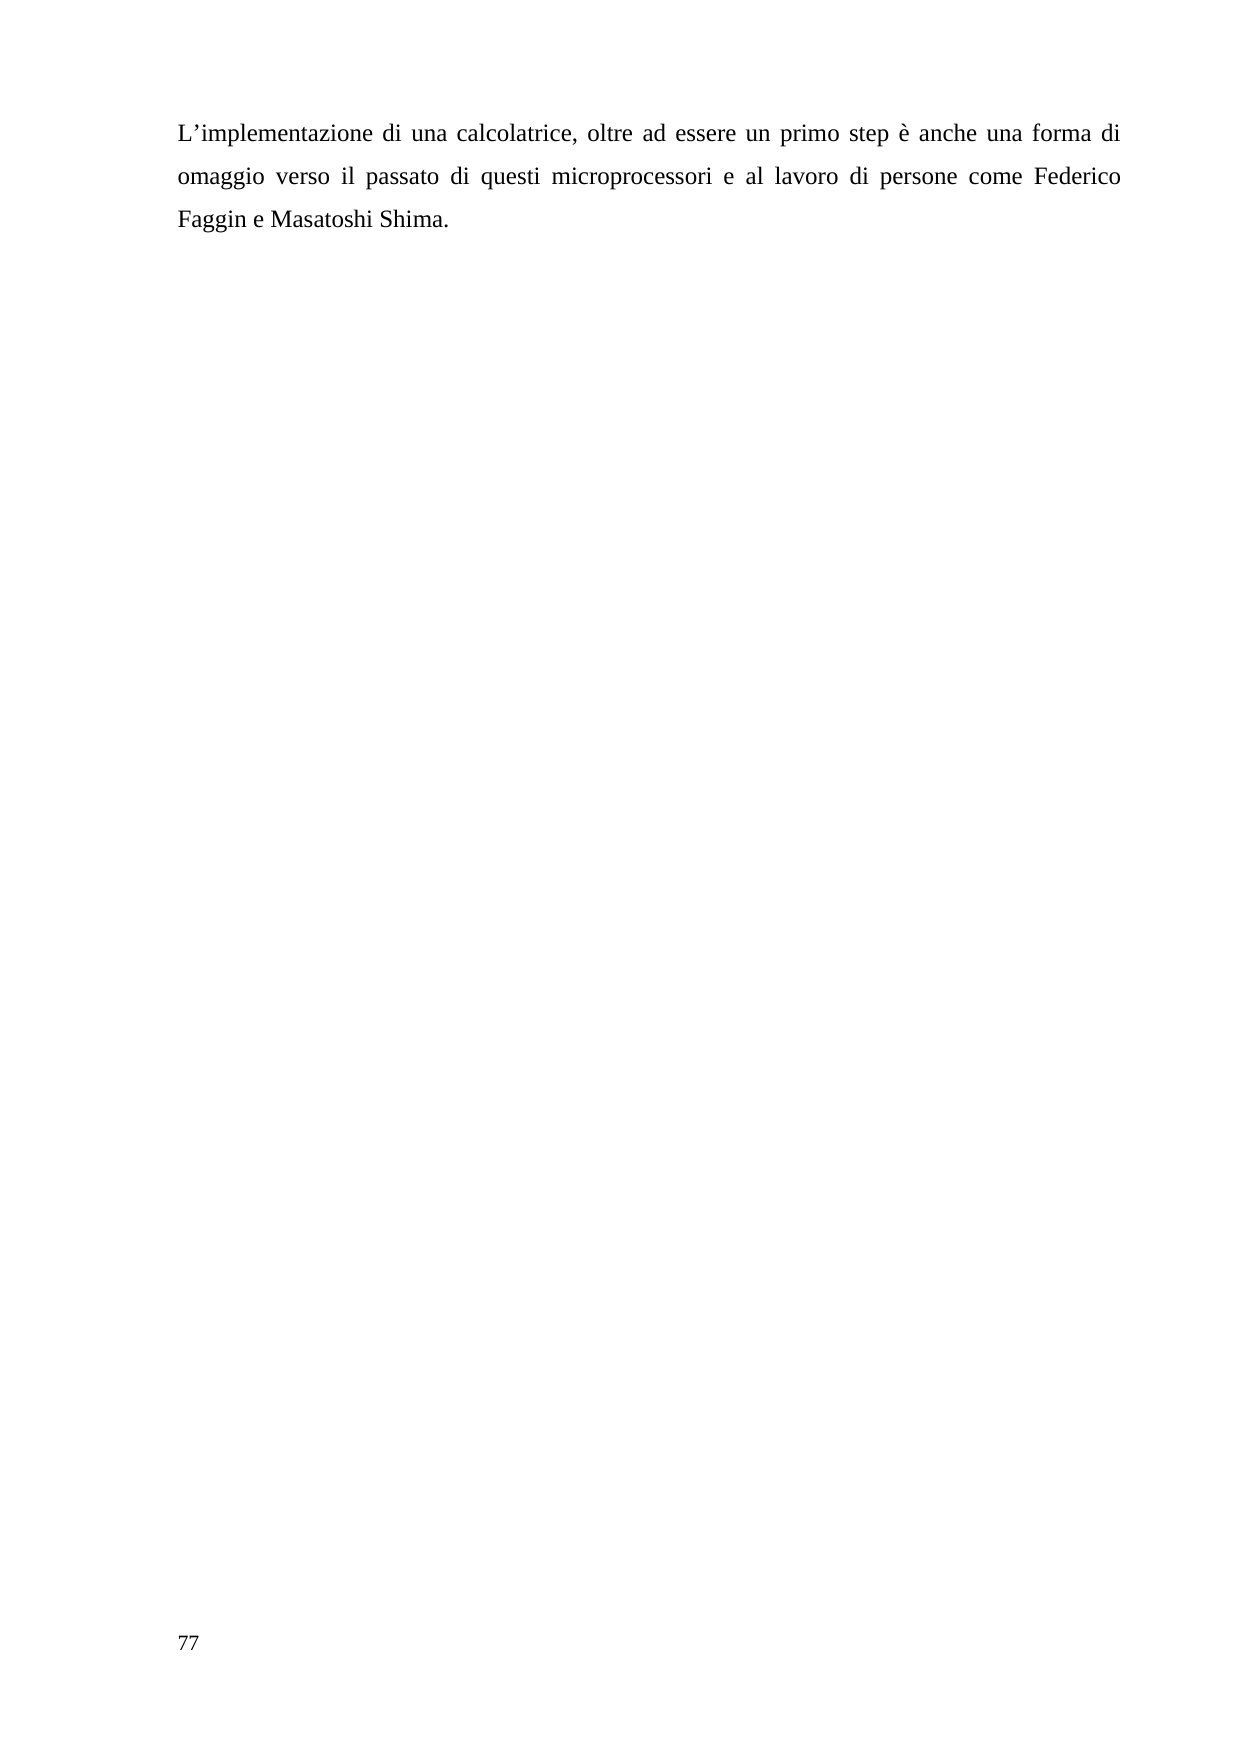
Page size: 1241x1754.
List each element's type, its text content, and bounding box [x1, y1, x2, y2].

text L’implementazione di una calcolatrice, oltre ad essere un primo step è anche una forma di omaggio verso il passato di questi microprocessori e al lavoro di persone come Federico Faggin e Masatoshi Shima. [177, 118, 1122, 233]
